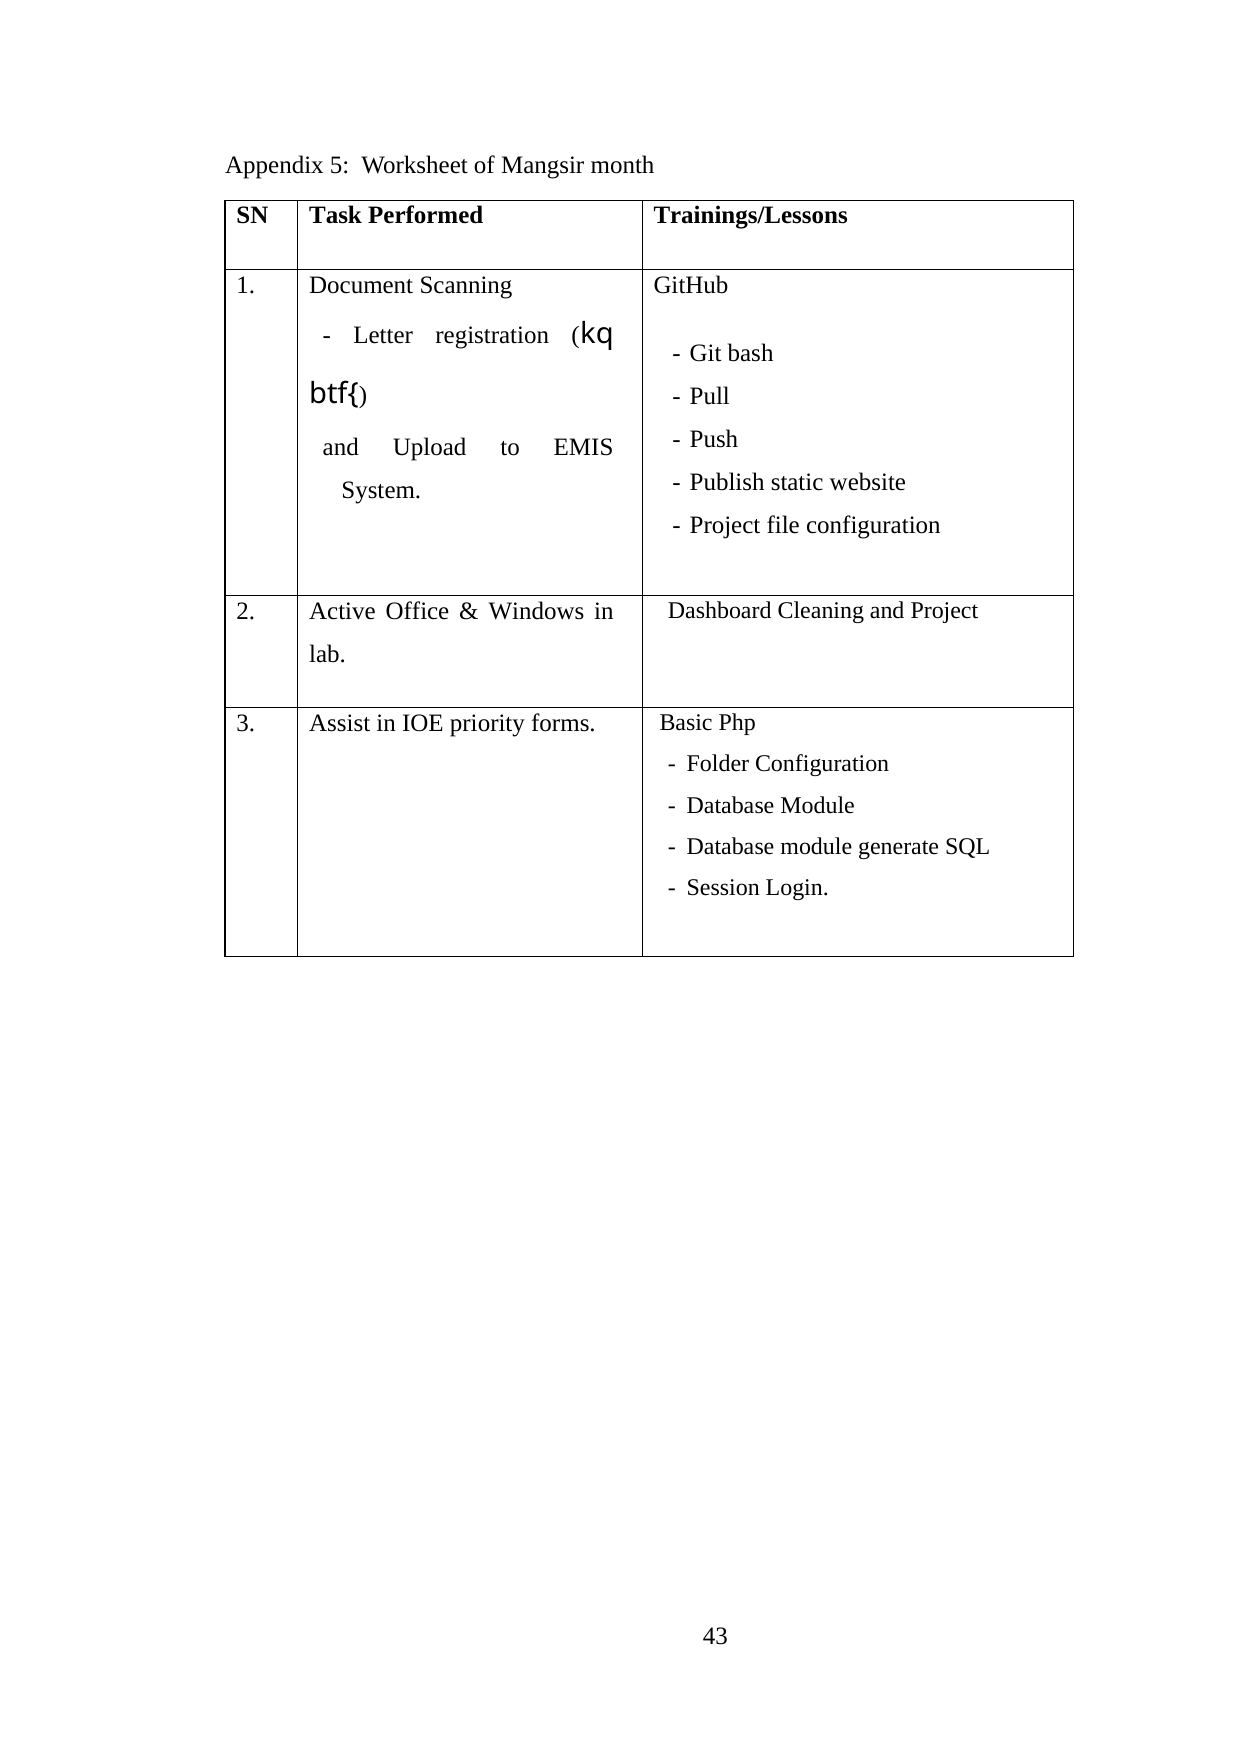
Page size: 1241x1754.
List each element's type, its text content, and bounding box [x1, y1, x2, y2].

table_cell 2. [226, 596, 297, 707]
table_cell Document Scanning - Letter registration (kq btf{) and Upload to EMIS System. [298, 270, 642, 595]
table_cell Assist in IOE priority forms. [298, 708, 642, 956]
table_header Trainings/Lessons [643, 201, 1073, 269]
table_cell 3. [226, 708, 297, 956]
table_cell 1. [226, 270, 297, 595]
table_cell Dashboard Cleaning and Project [643, 596, 1073, 707]
table_cell Basic Php Folder Configuration Database Module Database module generate SQL Session Login. [643, 708, 1073, 956]
table_cell Active Office & Windows in lab. [298, 596, 642, 707]
table_cell GitHub Git bash Pull Push Publish static website Project file configuration [643, 270, 1073, 595]
table_header Task Performed [298, 201, 642, 269]
text Appendix 5: Worksheet of Mangsir month [225, 150, 1090, 179]
table_header SN [226, 201, 297, 269]
